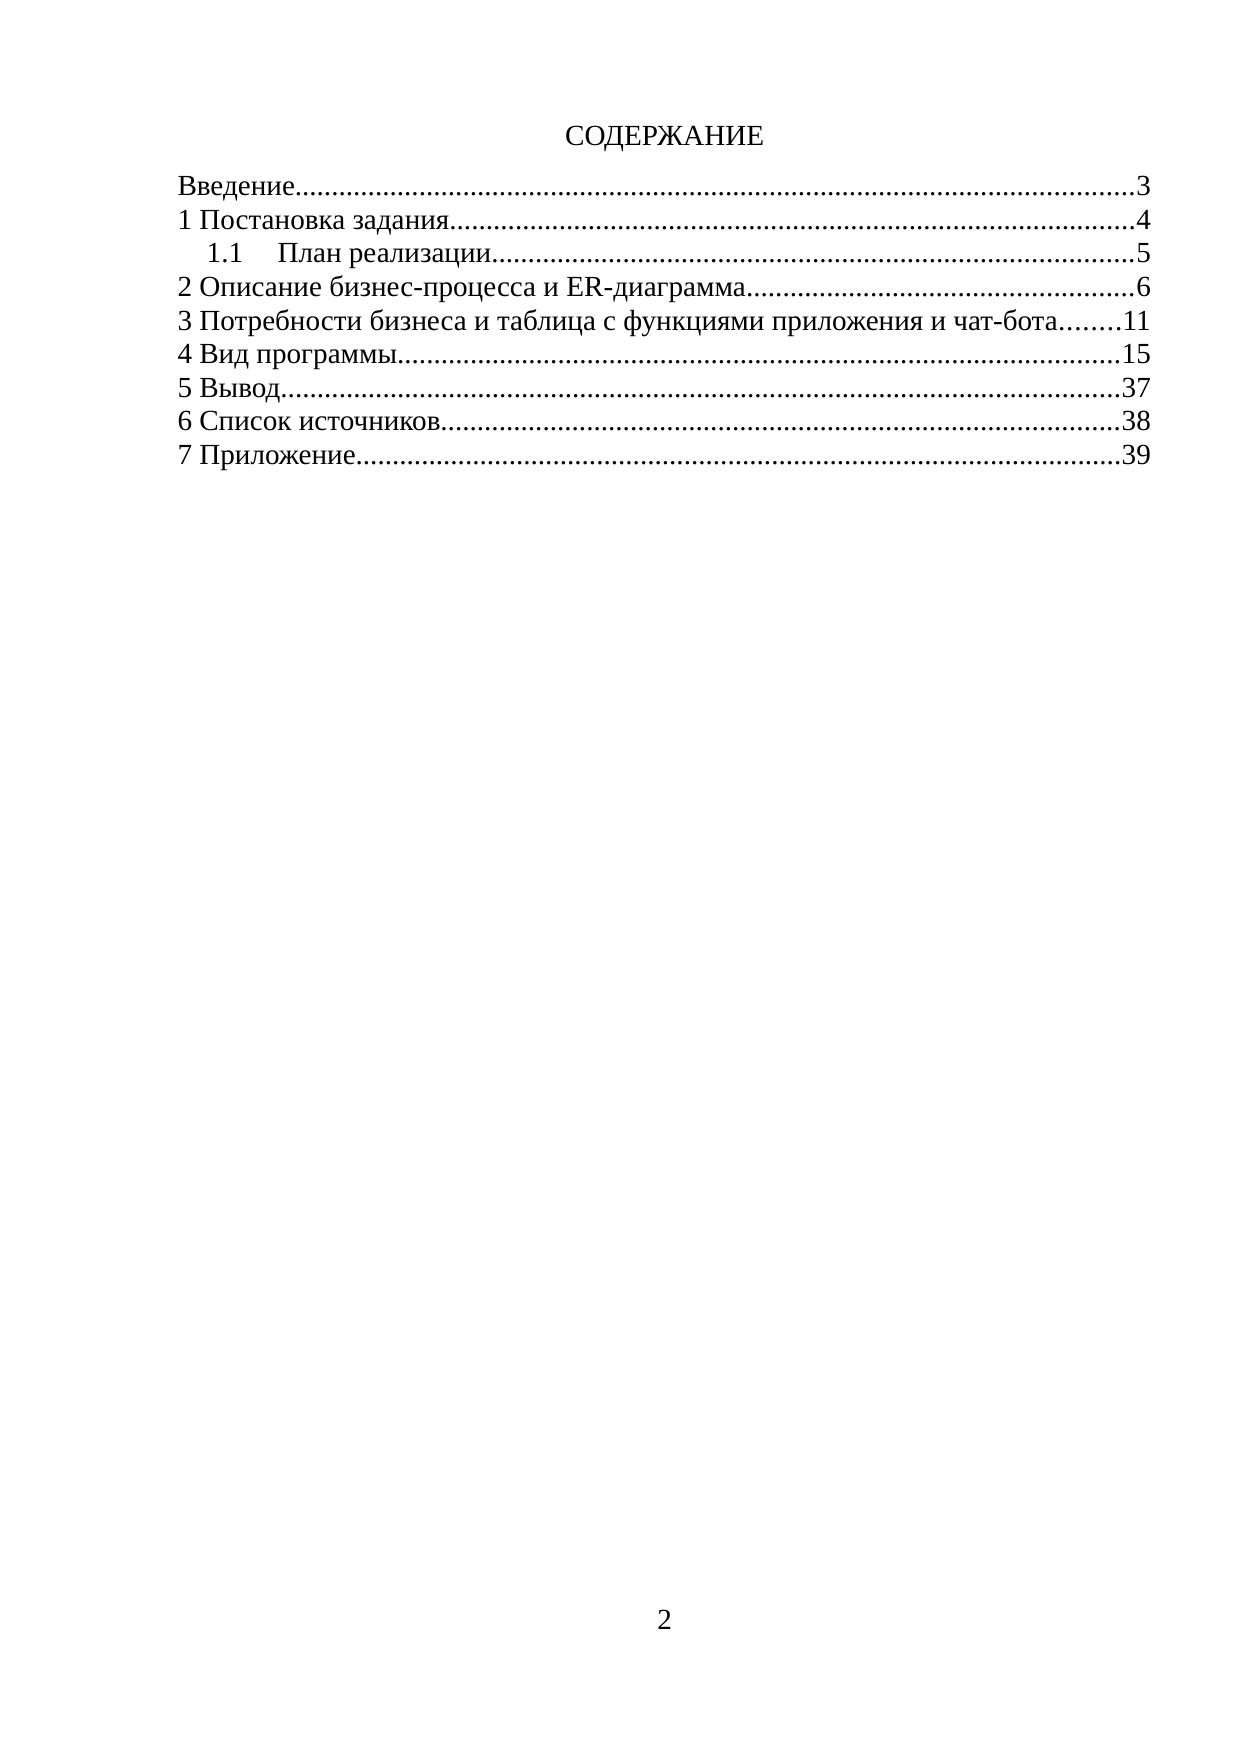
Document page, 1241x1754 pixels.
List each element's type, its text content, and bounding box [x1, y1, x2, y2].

text 5 Вывод 37 [177, 370, 1152, 403]
text 4 Вид программы 15 [177, 336, 1152, 370]
text 3 Потребности бизнеса и таблица с функциями приложения и чат-бота 11 [177, 303, 1152, 336]
text 2 Описание бизнес-процесса и ER-диаграмма 6 [177, 269, 1152, 303]
text 1 Постановка задания 4 [177, 202, 1152, 236]
text СОДЕРЖАНИЕ [177, 118, 1152, 152]
text 6 Список источников 38 [177, 403, 1152, 437]
text 7 Приложение 39 [177, 437, 1152, 470]
text 1.1 План реализации 5 [206, 236, 1152, 269]
text Введение 3 [177, 168, 1152, 202]
